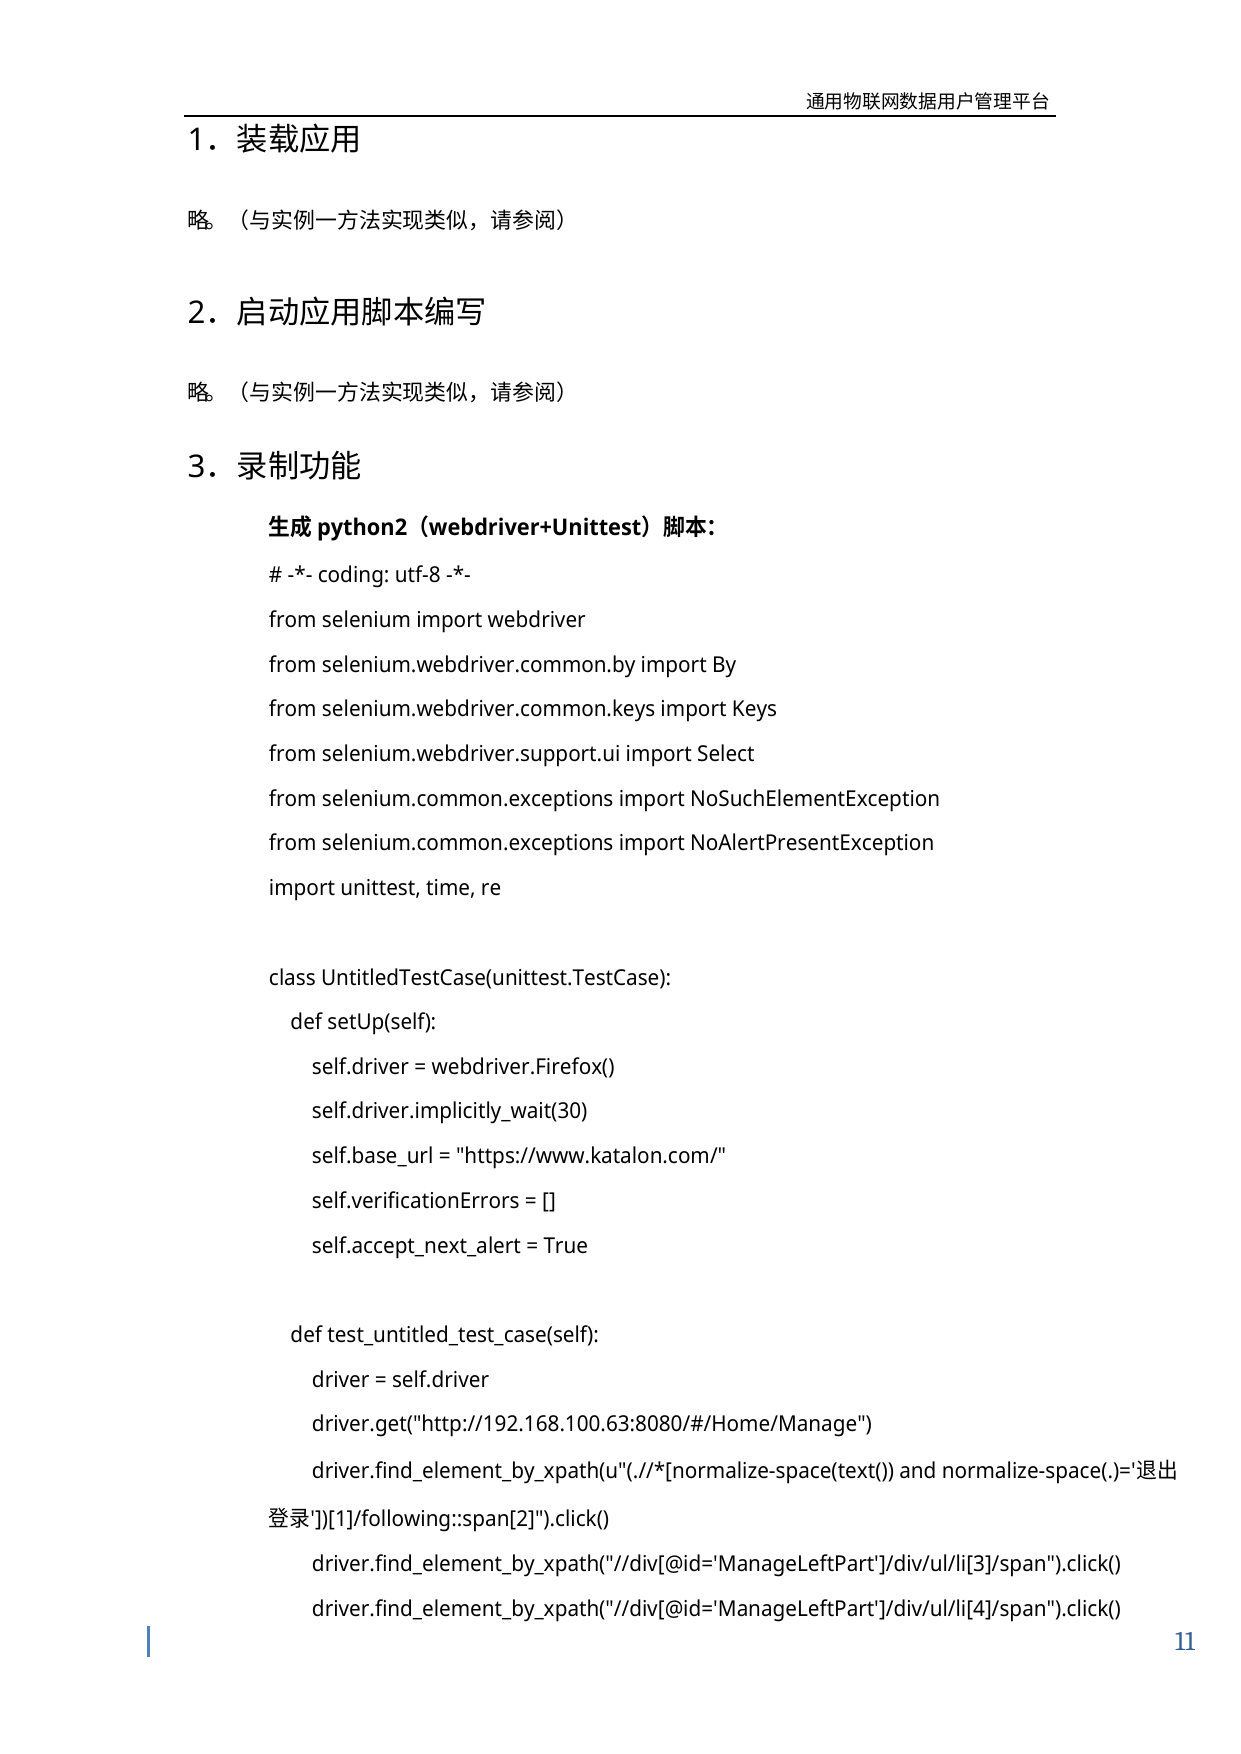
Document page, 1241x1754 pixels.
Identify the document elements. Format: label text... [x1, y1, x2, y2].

subtitle 1．装载应用 [187, 114, 1194, 160]
text def setUp(self): [269, 1006, 1194, 1036]
text def test_untitled_test_case(self): [269, 1319, 1194, 1349]
text driver.get("http://192.168.100.63:8080/#/Home/Manage") [269, 1408, 1194, 1438]
text from selenium.webdriver.support.ui import Select [269, 738, 1194, 768]
subtitle 2．启动应用脚本编写 [187, 287, 1194, 332]
text from selenium.webdriver.common.keys import Keys [269, 693, 1194, 723]
text from selenium.common.exceptions import NoSuchElementException [269, 783, 1194, 812]
text 略。（与实例一方法实现类似，请参阅） [187, 203, 1194, 234]
text self.base_url = "https://www.katalon.com/" [269, 1140, 1194, 1170]
text import unittest, time, re [269, 872, 1194, 902]
text self.verificationErrors = [] [269, 1185, 1194, 1215]
text driver.find_element_by_xpath("//div[@id='ManageLeftPart']/div/ul/li[4]/span").click() [269, 1593, 1194, 1623]
text self.accept_next_alert = True [269, 1229, 1194, 1259]
text class UntitledTestCase(unittest.TestCase): [269, 961, 1194, 991]
text self.driver = webdriver.Firefox() [269, 1051, 1194, 1081]
text from selenium.webdriver.common.by import By [269, 649, 1194, 678]
subtitle 3．录制功能 [187, 441, 1194, 487]
text 略。（与实例一方法实现类似，请参阅） [187, 375, 1194, 407]
text driver.find_element_by_xpath(u"(.//*[normalize-space(text()) and normalize-space(.)='退出登录'])[1]/following::span[2]").click() [269, 1453, 1194, 1532]
text 生成python2（webdriver+Unittest）脚本： [269, 509, 1194, 543]
text driver.find_element_by_xpath("//div[@id='ManageLeftPart']/div/ul/li[3]/span").click() [269, 1548, 1194, 1578]
text driver = self.driver [269, 1364, 1194, 1393]
text self.driver.implicitly_wait(30) [269, 1096, 1194, 1125]
text from selenium import webdriver [269, 604, 1194, 634]
text # -*- coding: utf-8 -*- [269, 559, 1194, 589]
text from selenium.common.exceptions import NoAlertPresentException [269, 827, 1194, 857]
